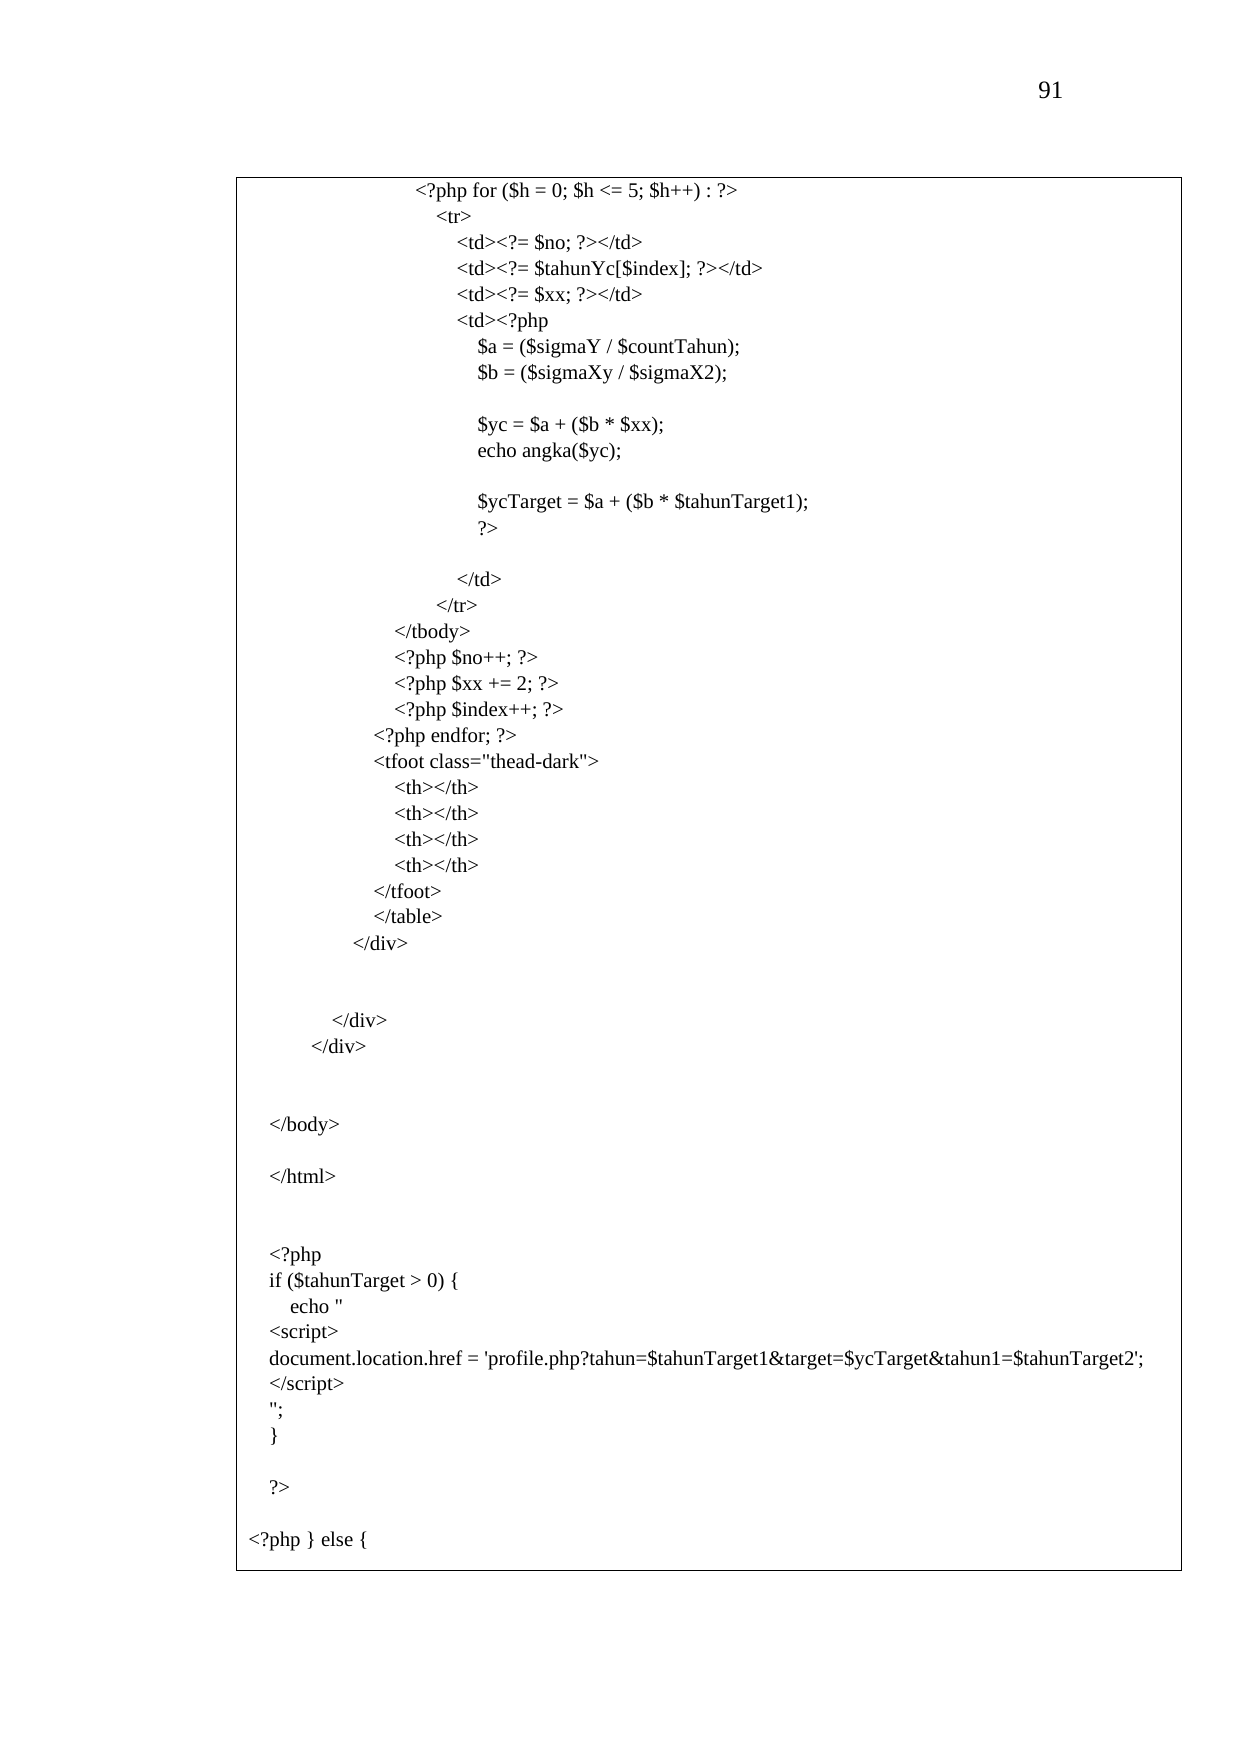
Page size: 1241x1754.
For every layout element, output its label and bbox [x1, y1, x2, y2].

table_header [237, 178, 1181, 1570]
